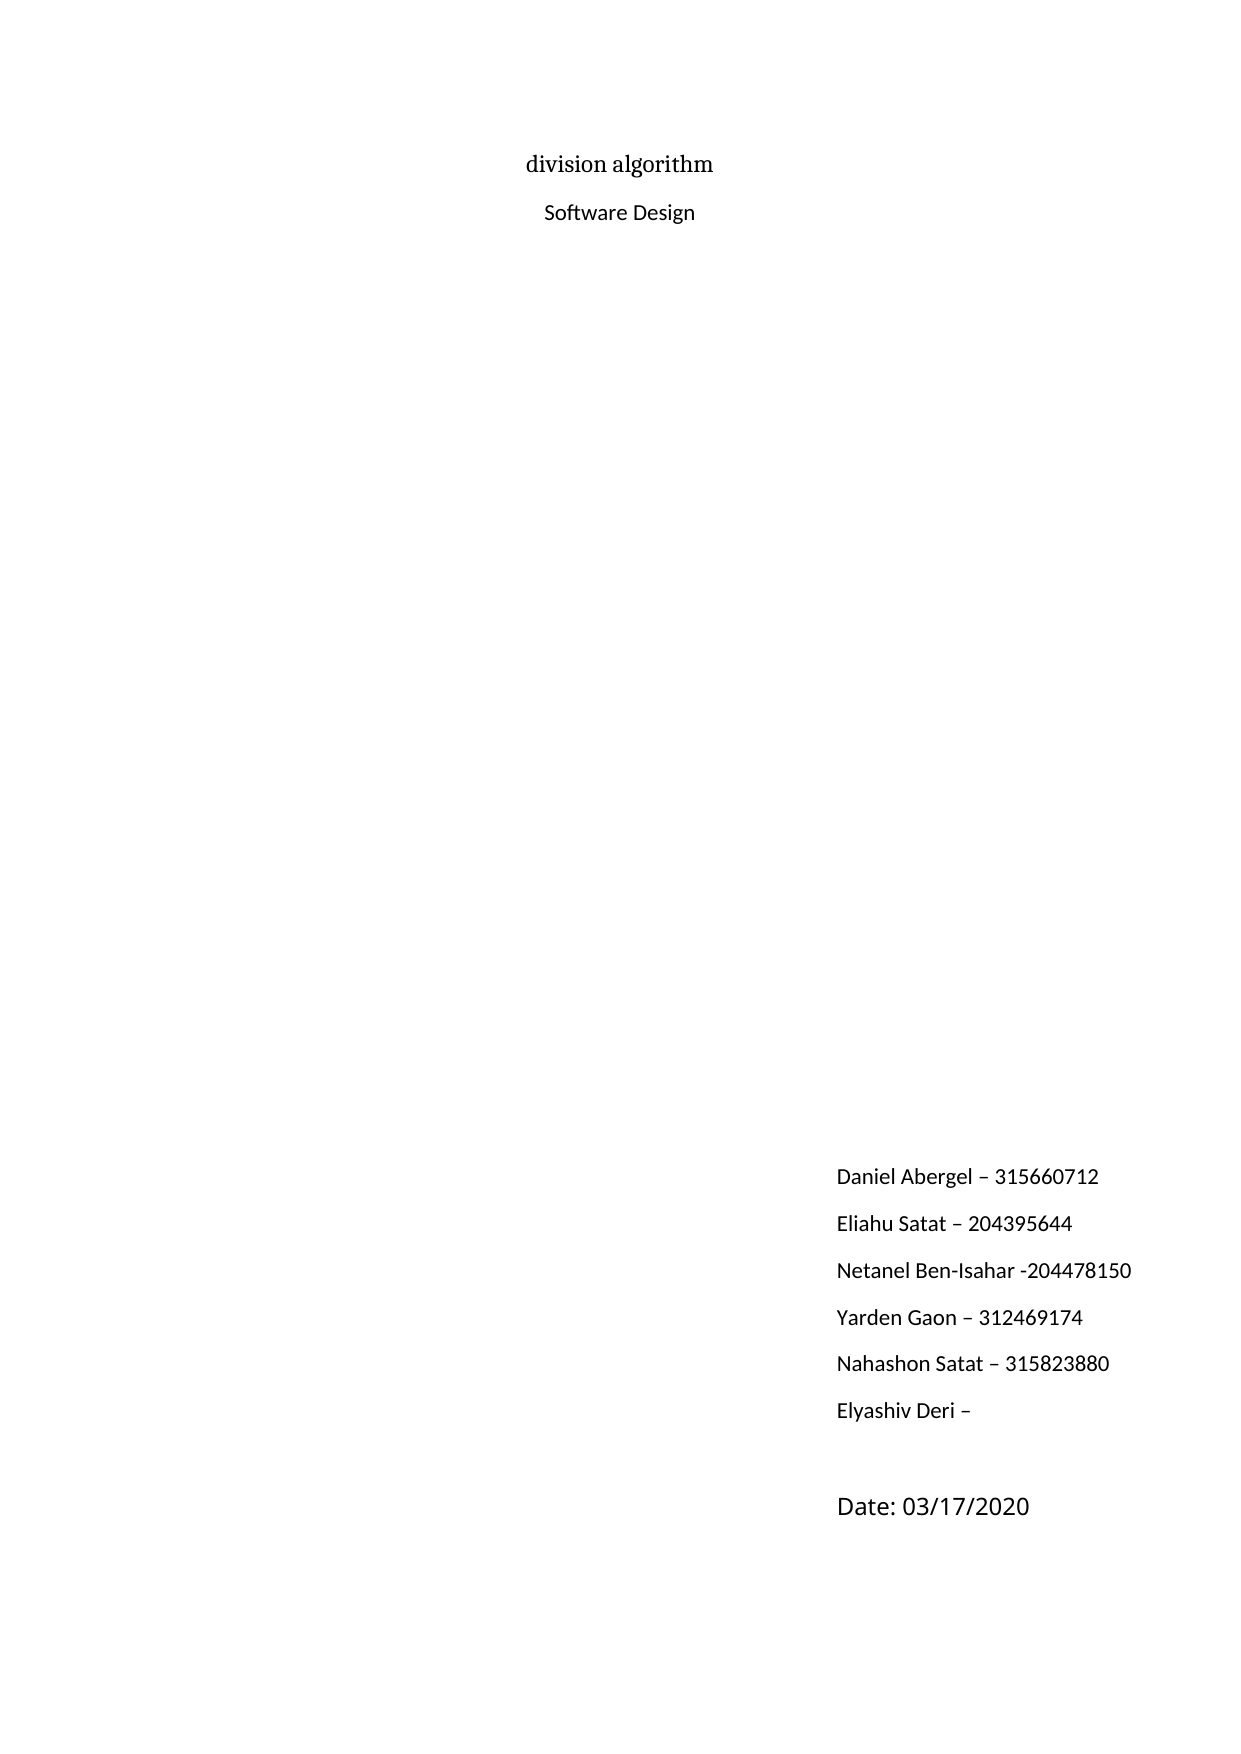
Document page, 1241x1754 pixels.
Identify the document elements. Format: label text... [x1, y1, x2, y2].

text Software Design [187, 198, 1053, 226]
text division algorithm [187, 150, 1053, 179]
